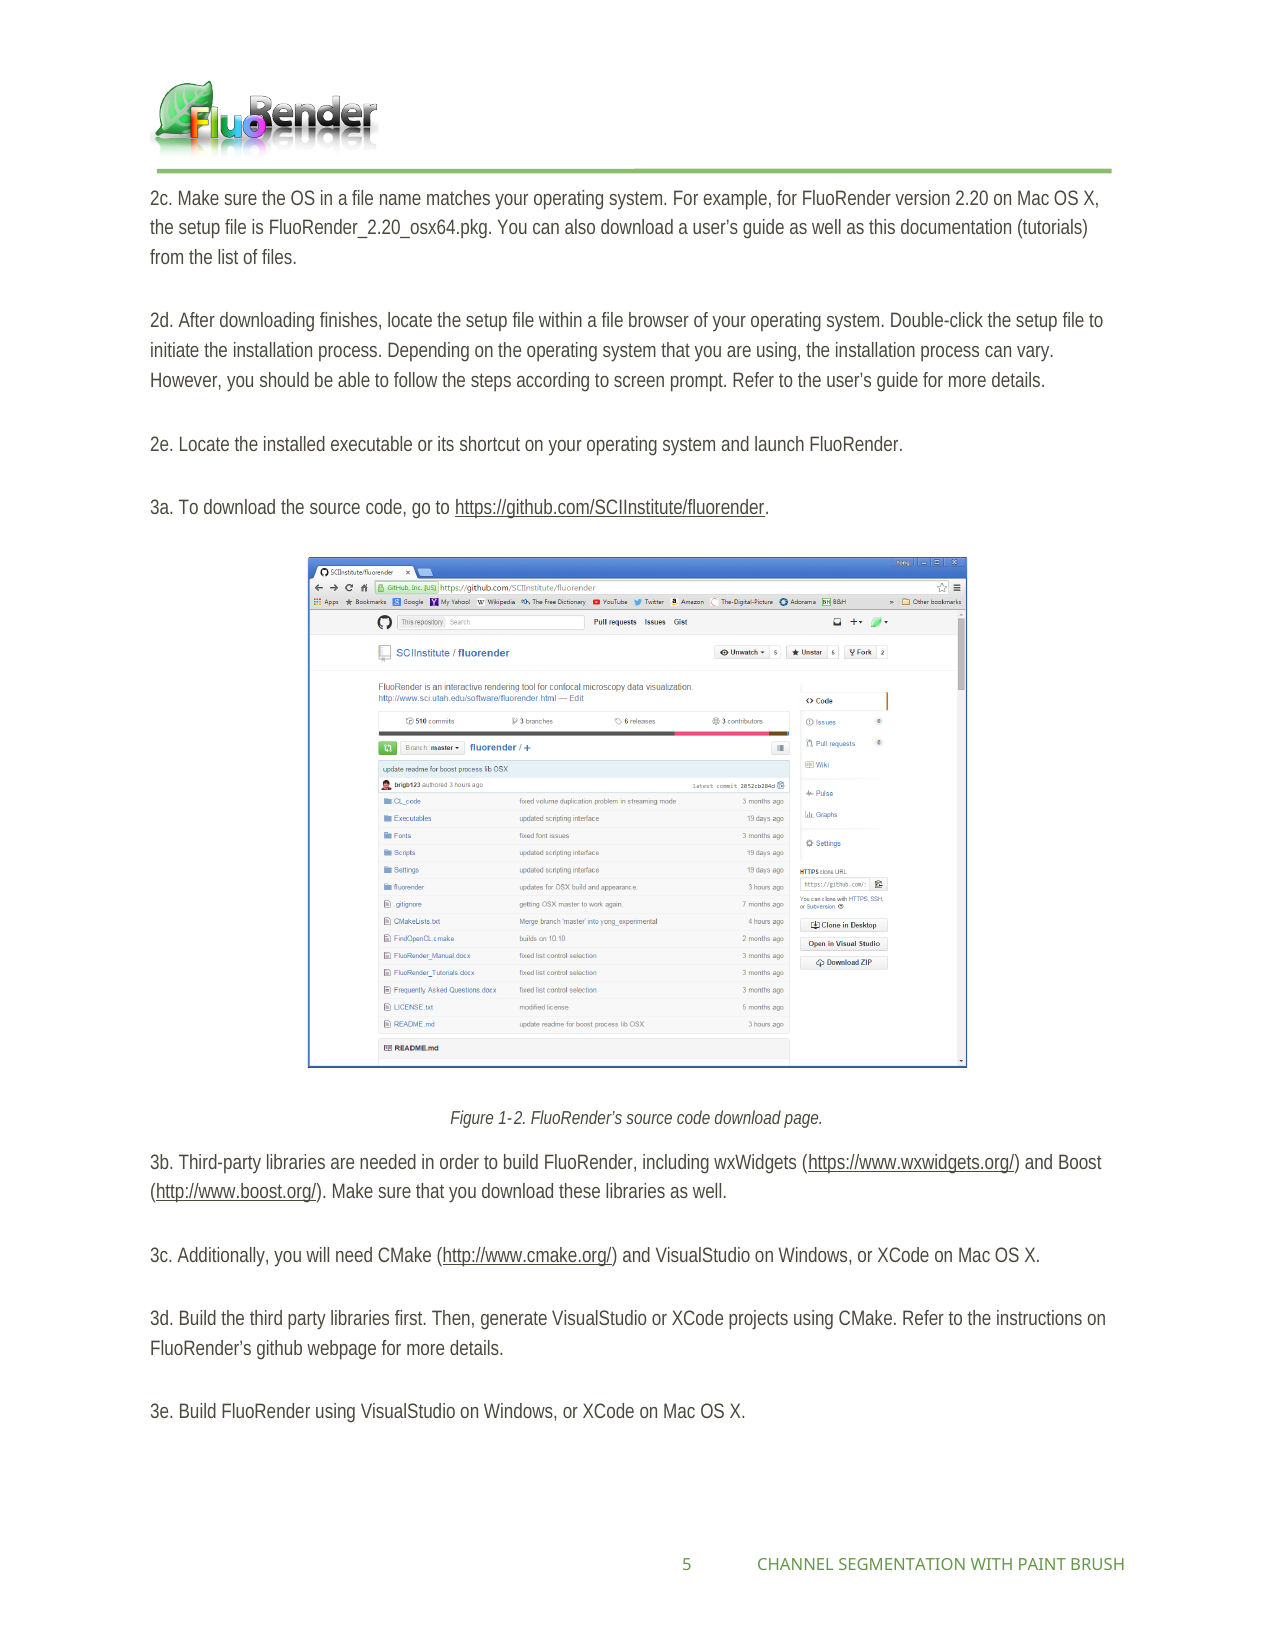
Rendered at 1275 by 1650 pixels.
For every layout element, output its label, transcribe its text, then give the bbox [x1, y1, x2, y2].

text 2e. Locate the installed executable or its shortcut on your operating system and launch FluoRender. [150, 431, 1125, 455]
text 2d. After downloading finishes, locate the setup file within a file browser of your operating system. Double-click the setup file to initiate the installation process. Depending on the operating system that you are using, the installation process can vary. However, you should be able to follow the steps according to screen prompt. Refer to the user’s guide for more details. [150, 308, 1125, 392]
text 3c. Additionally, you will need CMake (http://www.cmake.org/) and VisualStudio on Windows, or XCode on Mac OS X. [150, 1243, 1125, 1267]
text 3e. Build FluoRender using VisualStudio on Windows, or XCode on Mac OS X. [150, 1399, 1125, 1423]
text Figure 1-2. FluoRender’s source code download page. [150, 1107, 1125, 1129]
text 3d. Build the third party libraries first. Then, generate VisualStudio or XCode projects using CMake. Refer to the instructions on FluoRender’s github webpage for more details. [150, 1306, 1125, 1360]
text 3a. To download the source code, go to https://github.com/SCIInstitute/fluorender. [150, 495, 1125, 519]
picture [150, 75, 379, 162]
picture [307, 557, 968, 1068]
text 3b. Third-party libraries are needed in order to build FluoRender, including wxWidgets (https://www.wxwidgets.org/) and Boost (http://www.boost.org/). Make sure that you download these libraries as well. [150, 1149, 1125, 1203]
text 2c. Make sure the OS in a file name matches your operating system. For example, for FluoRender version 2.20 on Mac OS X, the setup file is FluoRender_2.20_osx64.pkg. You can also download a user’s guide as well as this documentation (tutorials) from the list of files. [150, 185, 1125, 269]
